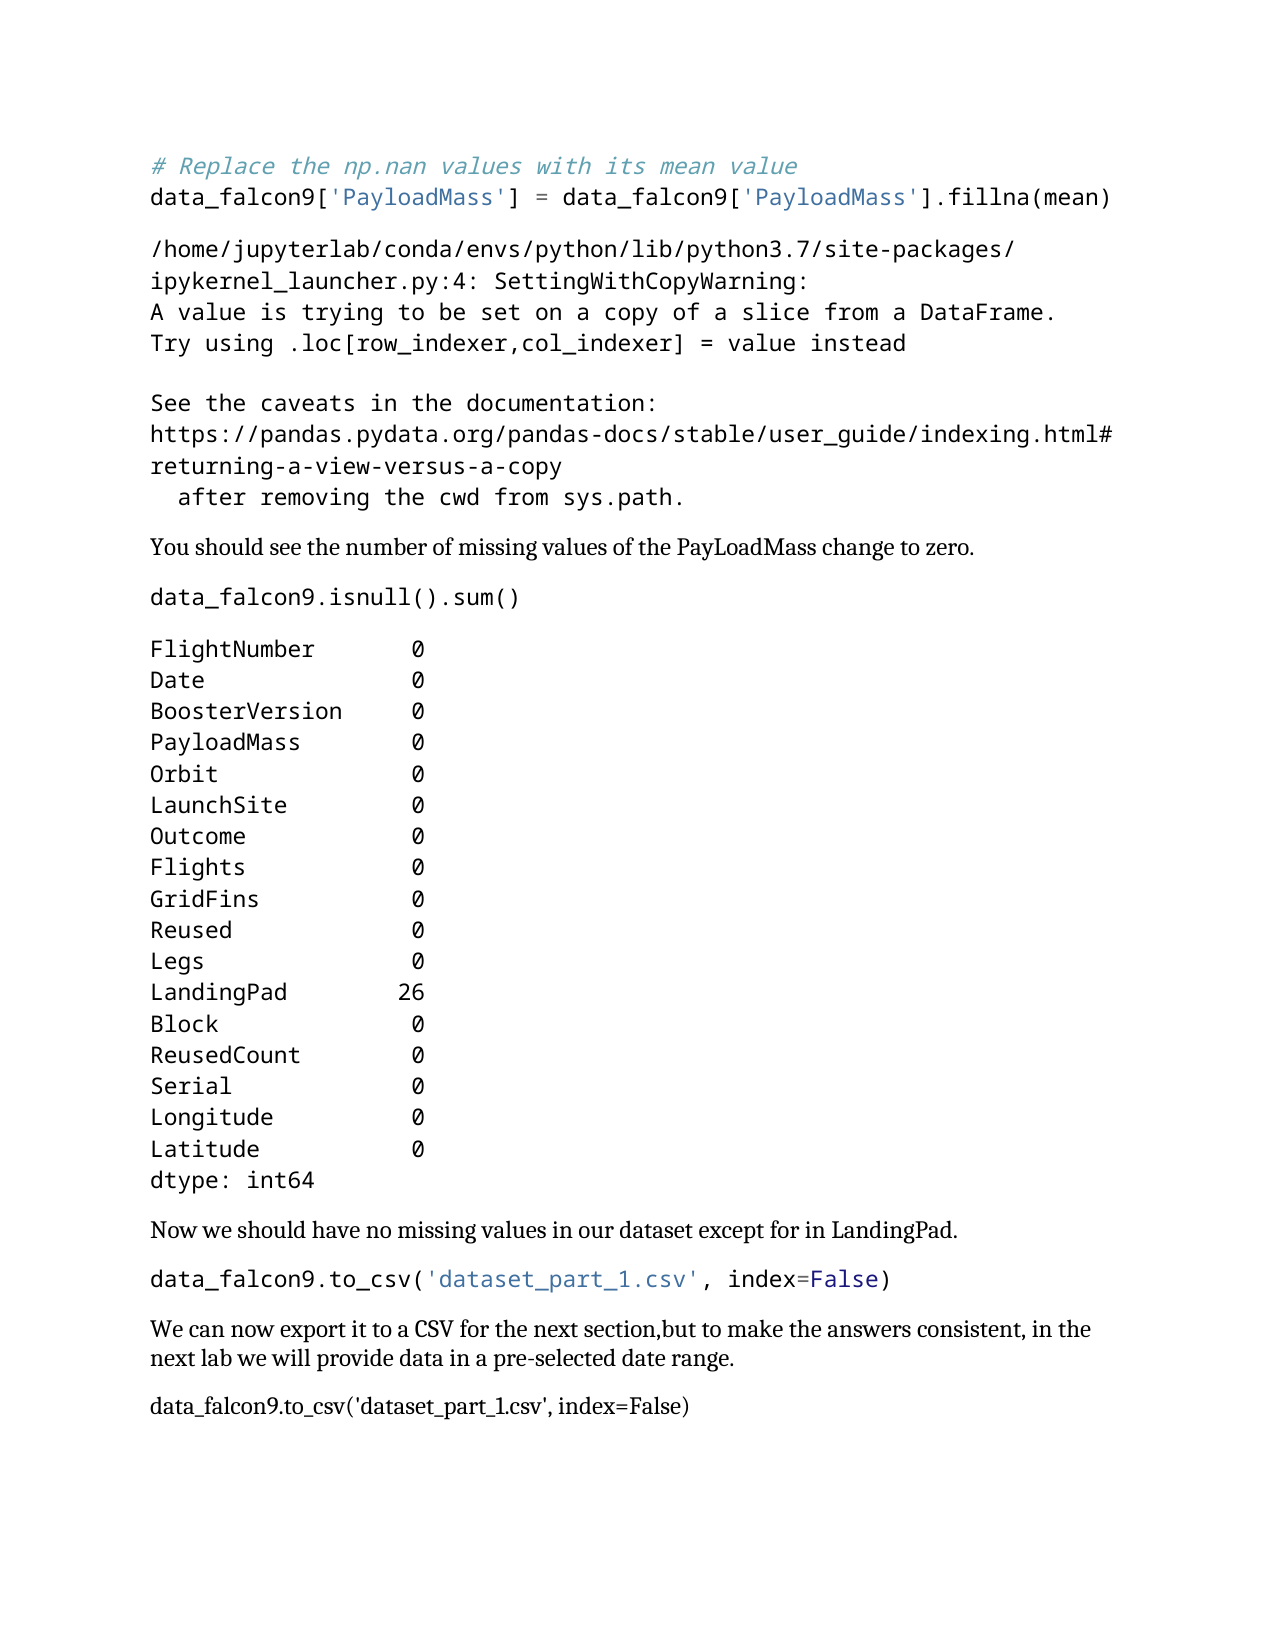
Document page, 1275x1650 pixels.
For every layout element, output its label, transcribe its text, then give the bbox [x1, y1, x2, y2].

text /home/jupyterlab/conda/envs/python/lib/python3.7/site-packages/ipykernel_launcher.py:4: SettingWithCopyWarning: A value is trying to be set on a copy of a slice from a DataFrame. Try using .loc[row_indexer,col_indexer] = value instead See the caveats in the documentation: https://pandas.pydata.org/pandas-docs/stable/user_guide/indexing.html#returning-a-view-versus-a-copy after removing the cwd from sys.path. [150, 233, 1125, 512]
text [150, 150, 1125, 212]
text data_falcon9.to_csv('dataset_part_1.csv', index=False) [150, 1263, 1125, 1294]
text We can now export it to a CSV for the next section,but to make the answers consistent, in the next lab we will provide data in a pre-selected date range. [150, 1315, 1125, 1373]
text You should see the number of missing values of the PayLoadMass change to zero. [150, 533, 1125, 562]
text FlightNumber 0 Date 0 BoosterVersion 0 PayloadMass 0 Orbit 0 LaunchSite 0 Outcome 0 Flights 0 GridFins 0 Reused 0 Legs 0 LandingPad 26 Block 0 ReusedCount 0 Serial 0 Longitude 0 Latitude 0 dtype: int64 [150, 632, 1125, 1195]
text data_falcon9.to_csv('dataset_part_1.csv', index=False) [150, 1392, 1125, 1420]
text data_falcon9.isnull().sum() [150, 580, 1125, 612]
text Now we should have no missing values in our dataset except for in LandingPad. [150, 1216, 1125, 1244]
